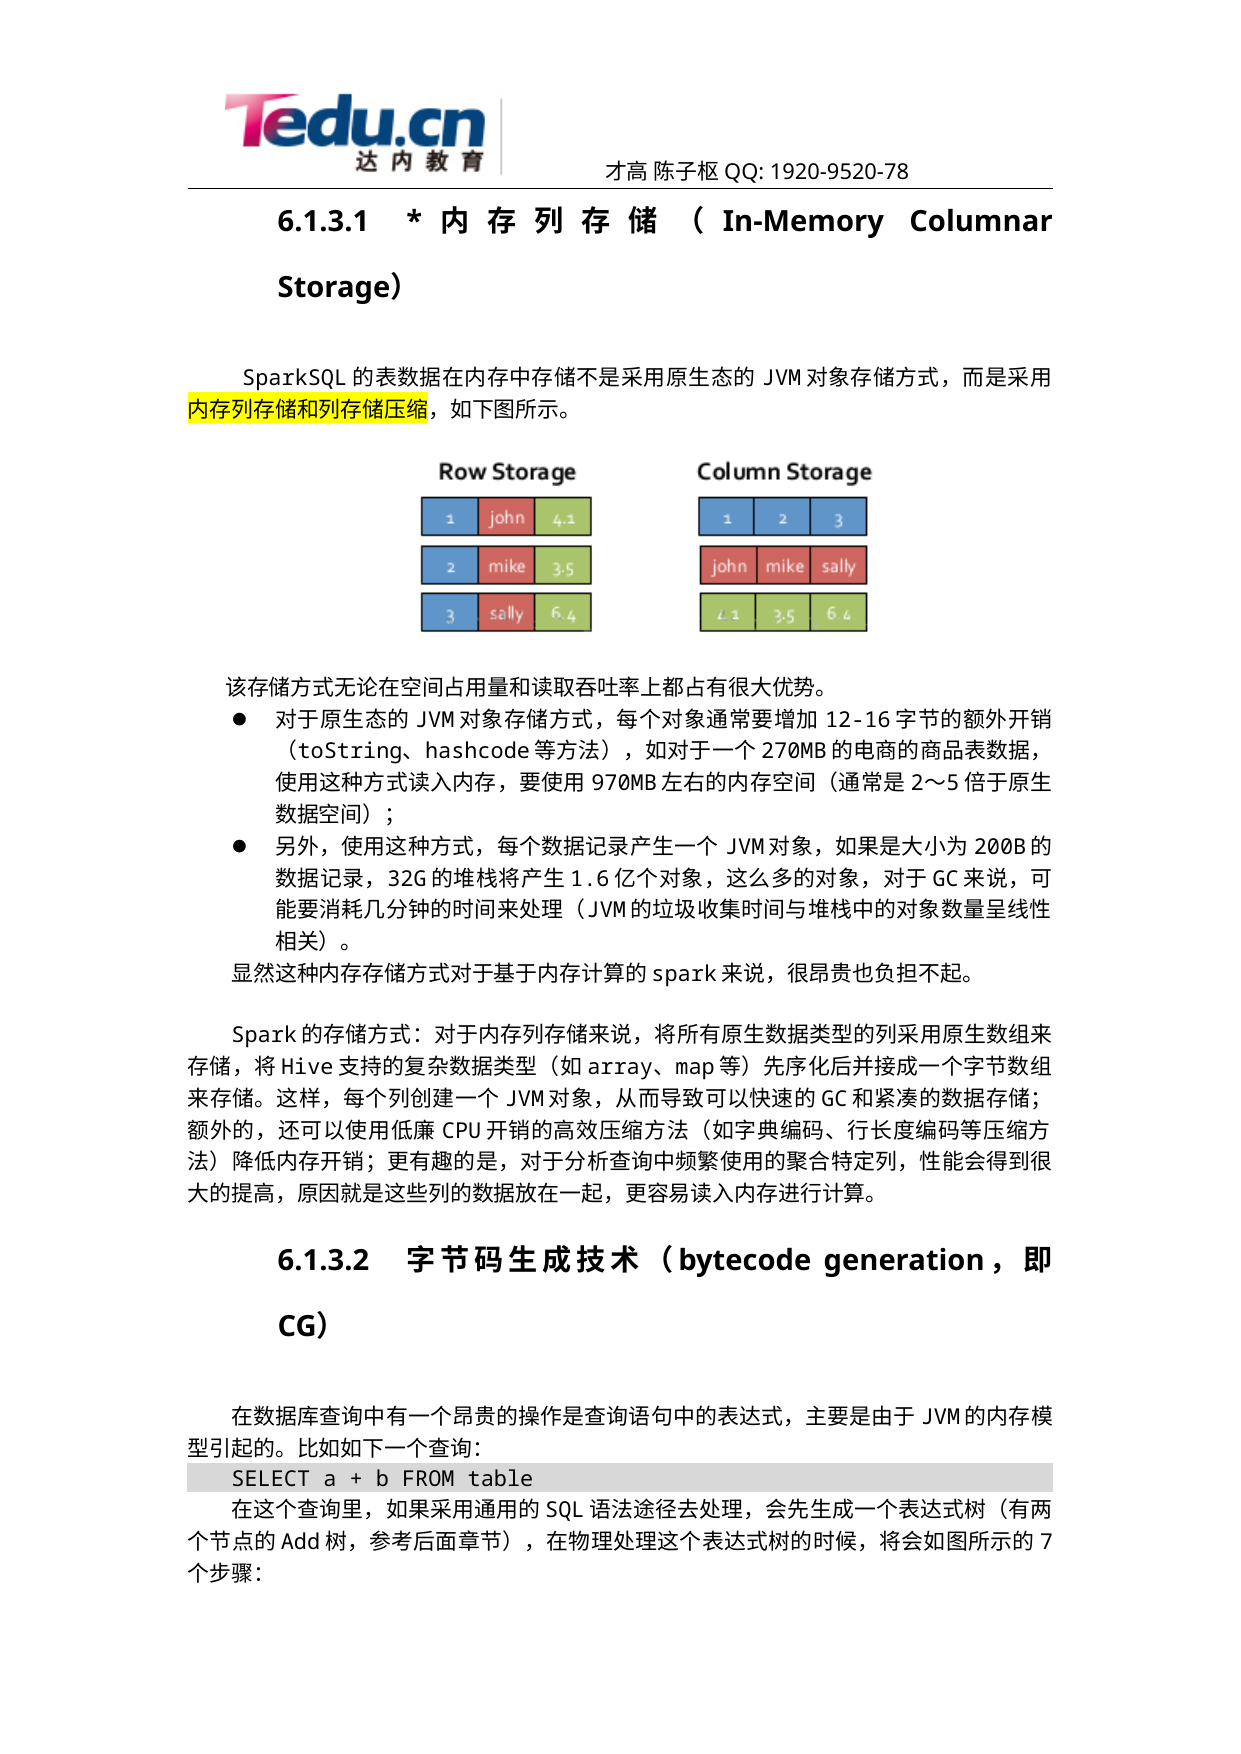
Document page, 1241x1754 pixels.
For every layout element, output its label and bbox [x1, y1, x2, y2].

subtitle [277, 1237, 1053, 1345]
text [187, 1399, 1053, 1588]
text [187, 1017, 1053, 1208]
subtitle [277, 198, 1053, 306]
picture [390, 439, 888, 654]
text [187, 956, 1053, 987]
picture [225, 88, 507, 180]
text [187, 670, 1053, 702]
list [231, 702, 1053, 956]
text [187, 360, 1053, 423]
